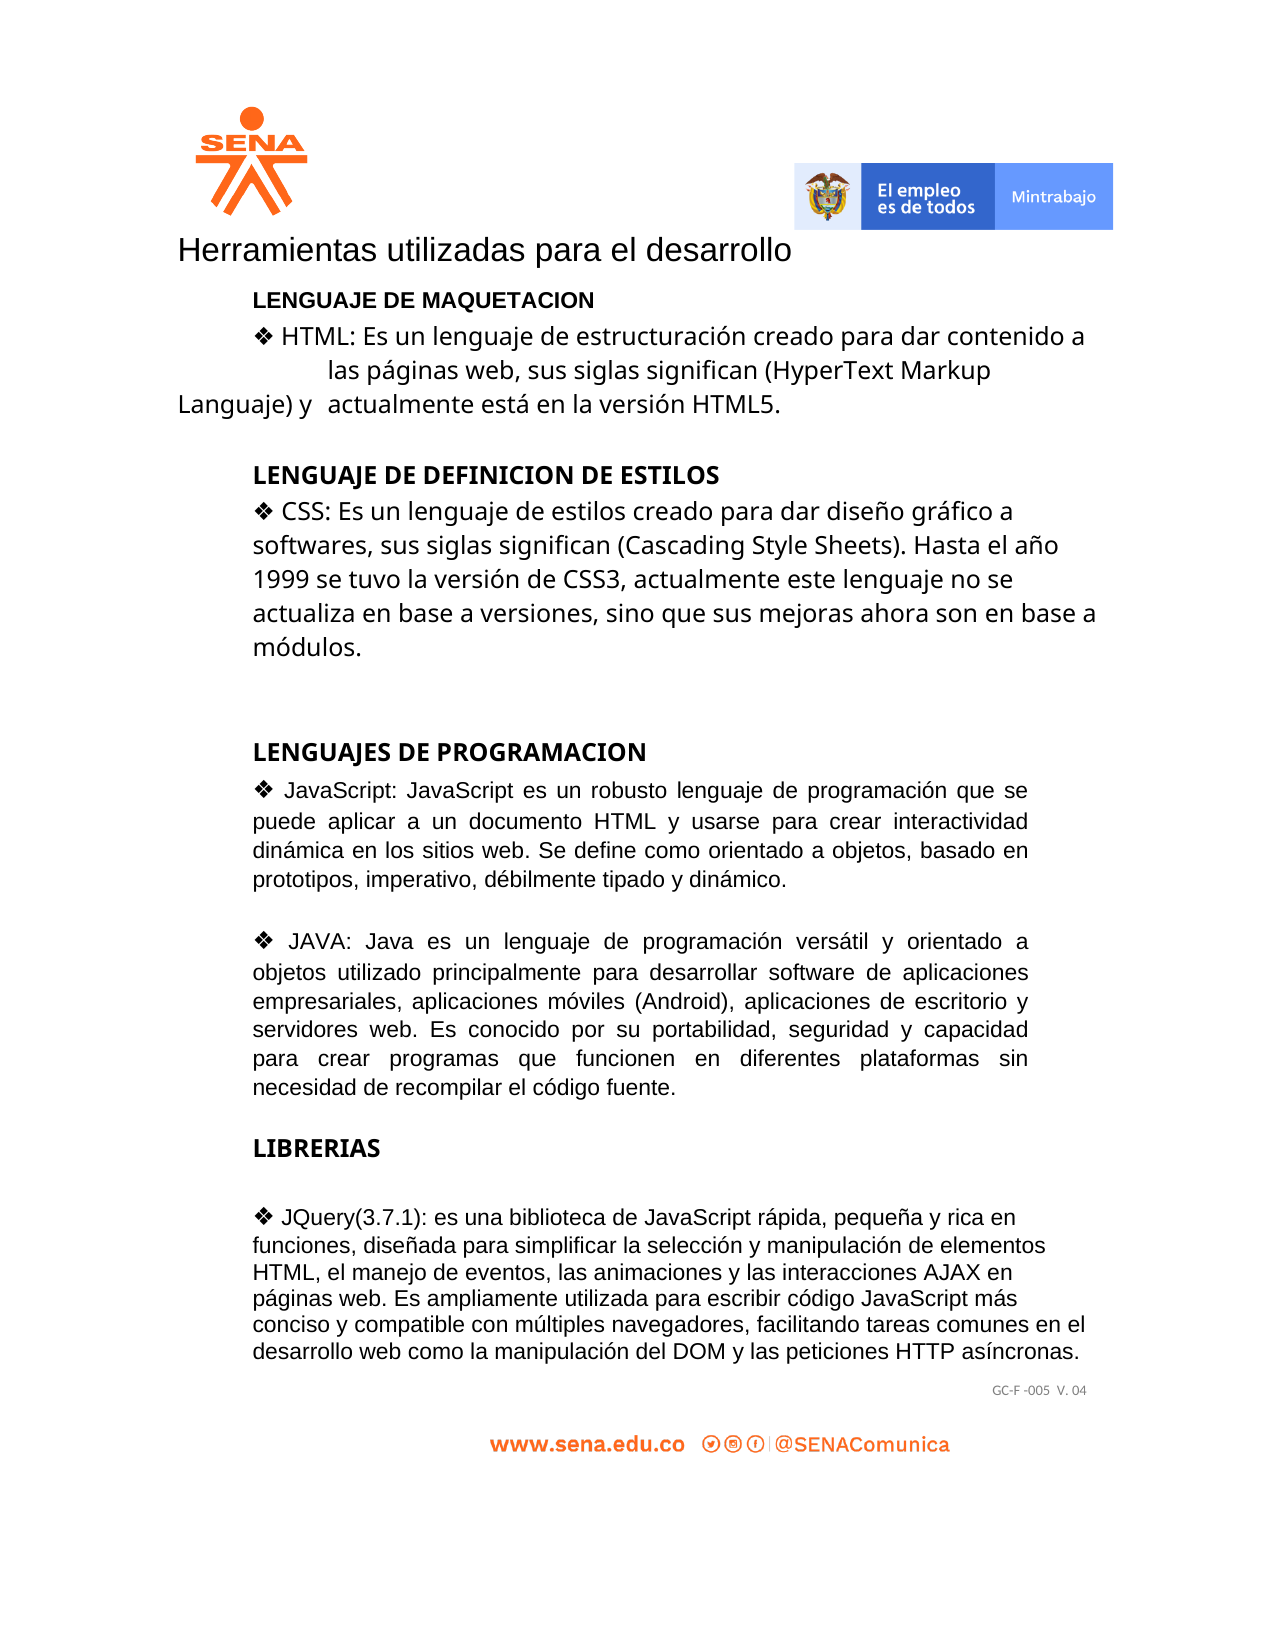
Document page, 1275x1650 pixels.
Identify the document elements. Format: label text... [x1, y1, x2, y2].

text ❖ HTML: Es un lenguaje de estructuración creado para dar contenido a las páginas web, sus siglas significan (HyperText Markup Languaje) y actualmente está en la versión HTML5. [177, 318, 1098, 421]
list ❖ JavaScript: JavaScript es un robusto lenguaje de programación que se puede aplicar a un documento HTML y usarse para crear interactividad dinámica en los sitios web. Se define como orientado a objetos, basado en prototipos, imperativo, débilmente tipado y dinámico. [252, 772, 1029, 892]
subtitle Herramientas utilizadas para el desarrollo [177, 230, 1098, 268]
list ❖ CSS: Es un lenguaje de estilos creado para dar diseño gráfico a softwares, sus siglas significan (Cascading Style Sheets). Hasta el año 1999 se tuvo la versión de CSS3, actualmente este lenguaje no se actualiza en base a versiones, sino que sus mejoras ahora son en base a módulos. [252, 493, 1098, 664]
picture [478, 1423, 960, 1464]
text ❖ JQuery(3.7.1): es una biblioteca de JavaScript rápida, pequeña y rica en funciones, diseñada para simplificar la selección y manipulación de elementos HTML, el manejo de eventos, las animaciones y las interacciones AJAX en páginas web. Es ampliamente utilizada para escribir código JavaScript más conciso y compatible con múltiples navegadores, facilitando tareas comunes en el desarrollo web como la manipulación del DOM y las peticiones HTTP asíncronas. [252, 1198, 1098, 1364]
list LENGUAJES DE PROGRAMACION [252, 735, 1029, 769]
picture [794, 163, 1114, 230]
picture [177, 85, 325, 230]
text LENGUAJE DE MAQUETACION [177, 287, 1098, 313]
list LIBRERIAS [252, 1131, 1029, 1165]
list ❖ JAVA: Java es un lenguaje de programación versátil y orientado a objetos utilizado principalmente para desarrollar software de aplicaciones empresariales, aplicaciones móviles (Android), aplicaciones de escritorio y servidores web. Es conocido por su portabilidad, seguridad y capacidad para crear programas que funcionen en diferentes plataformas sin necesidad de recompilar el código fuente. [252, 923, 1029, 1100]
text LENGUAJE DE DEFINICION DE ESTILOS [177, 458, 1098, 492]
